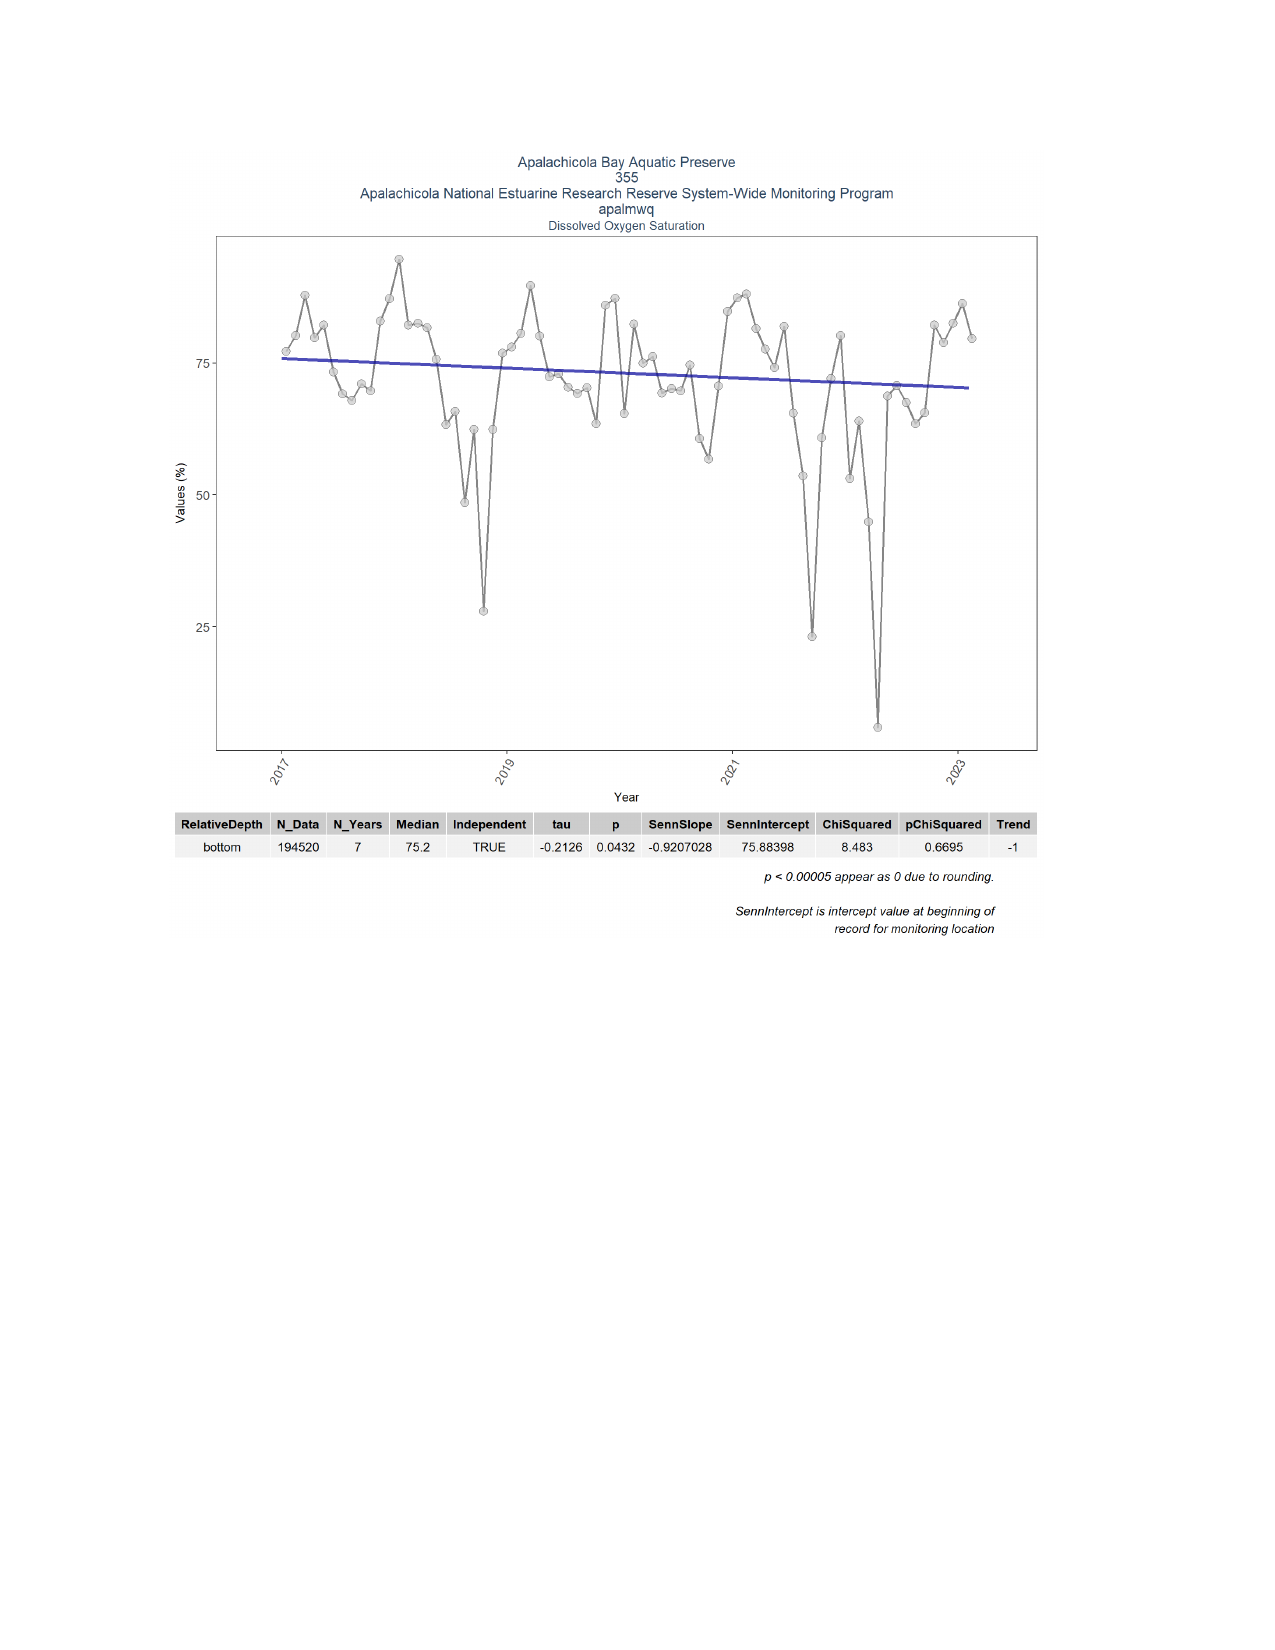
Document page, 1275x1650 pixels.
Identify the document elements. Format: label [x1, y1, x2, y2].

picture [168, 150, 1044, 938]
